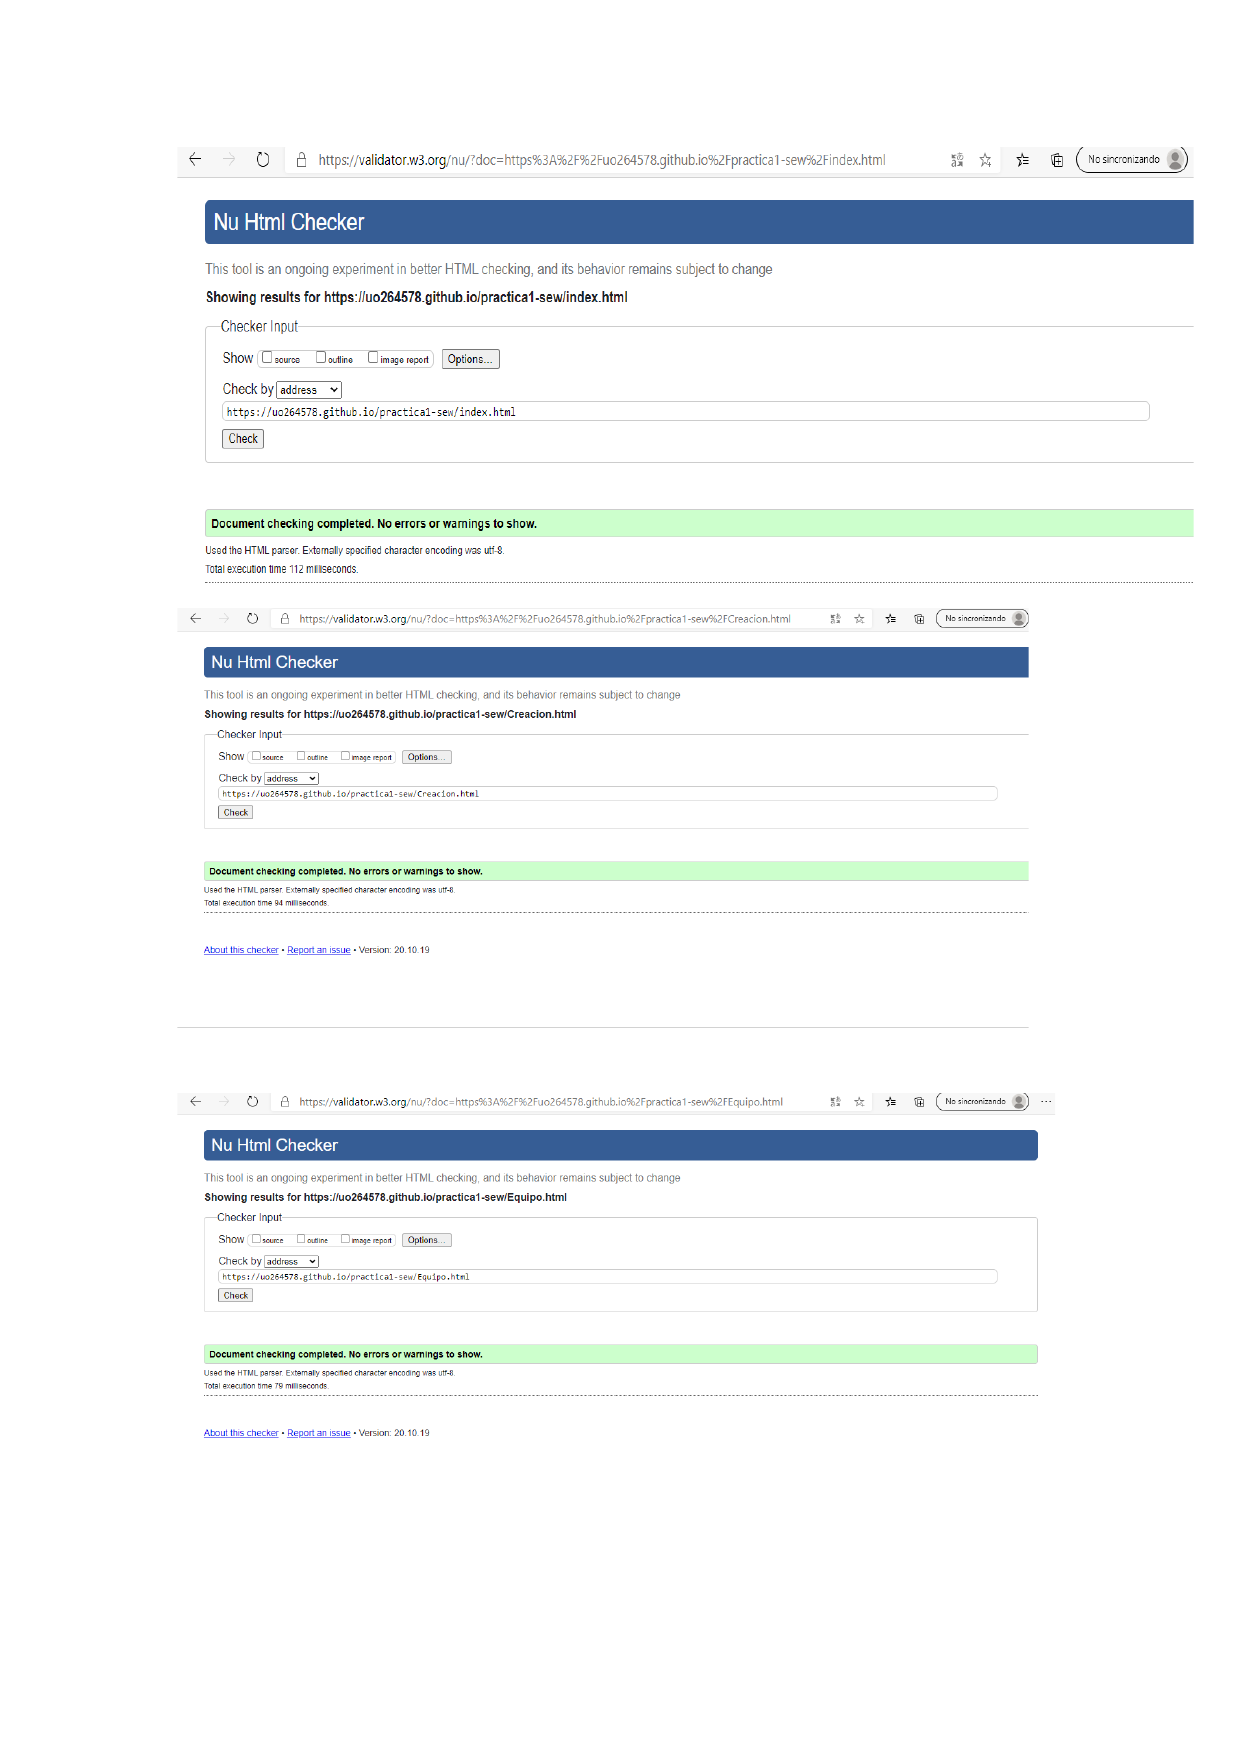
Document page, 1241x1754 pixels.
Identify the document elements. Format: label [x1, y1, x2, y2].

picture [177, 147, 1194, 590]
picture [177, 1093, 1056, 1503]
picture [177, 608, 1029, 1028]
